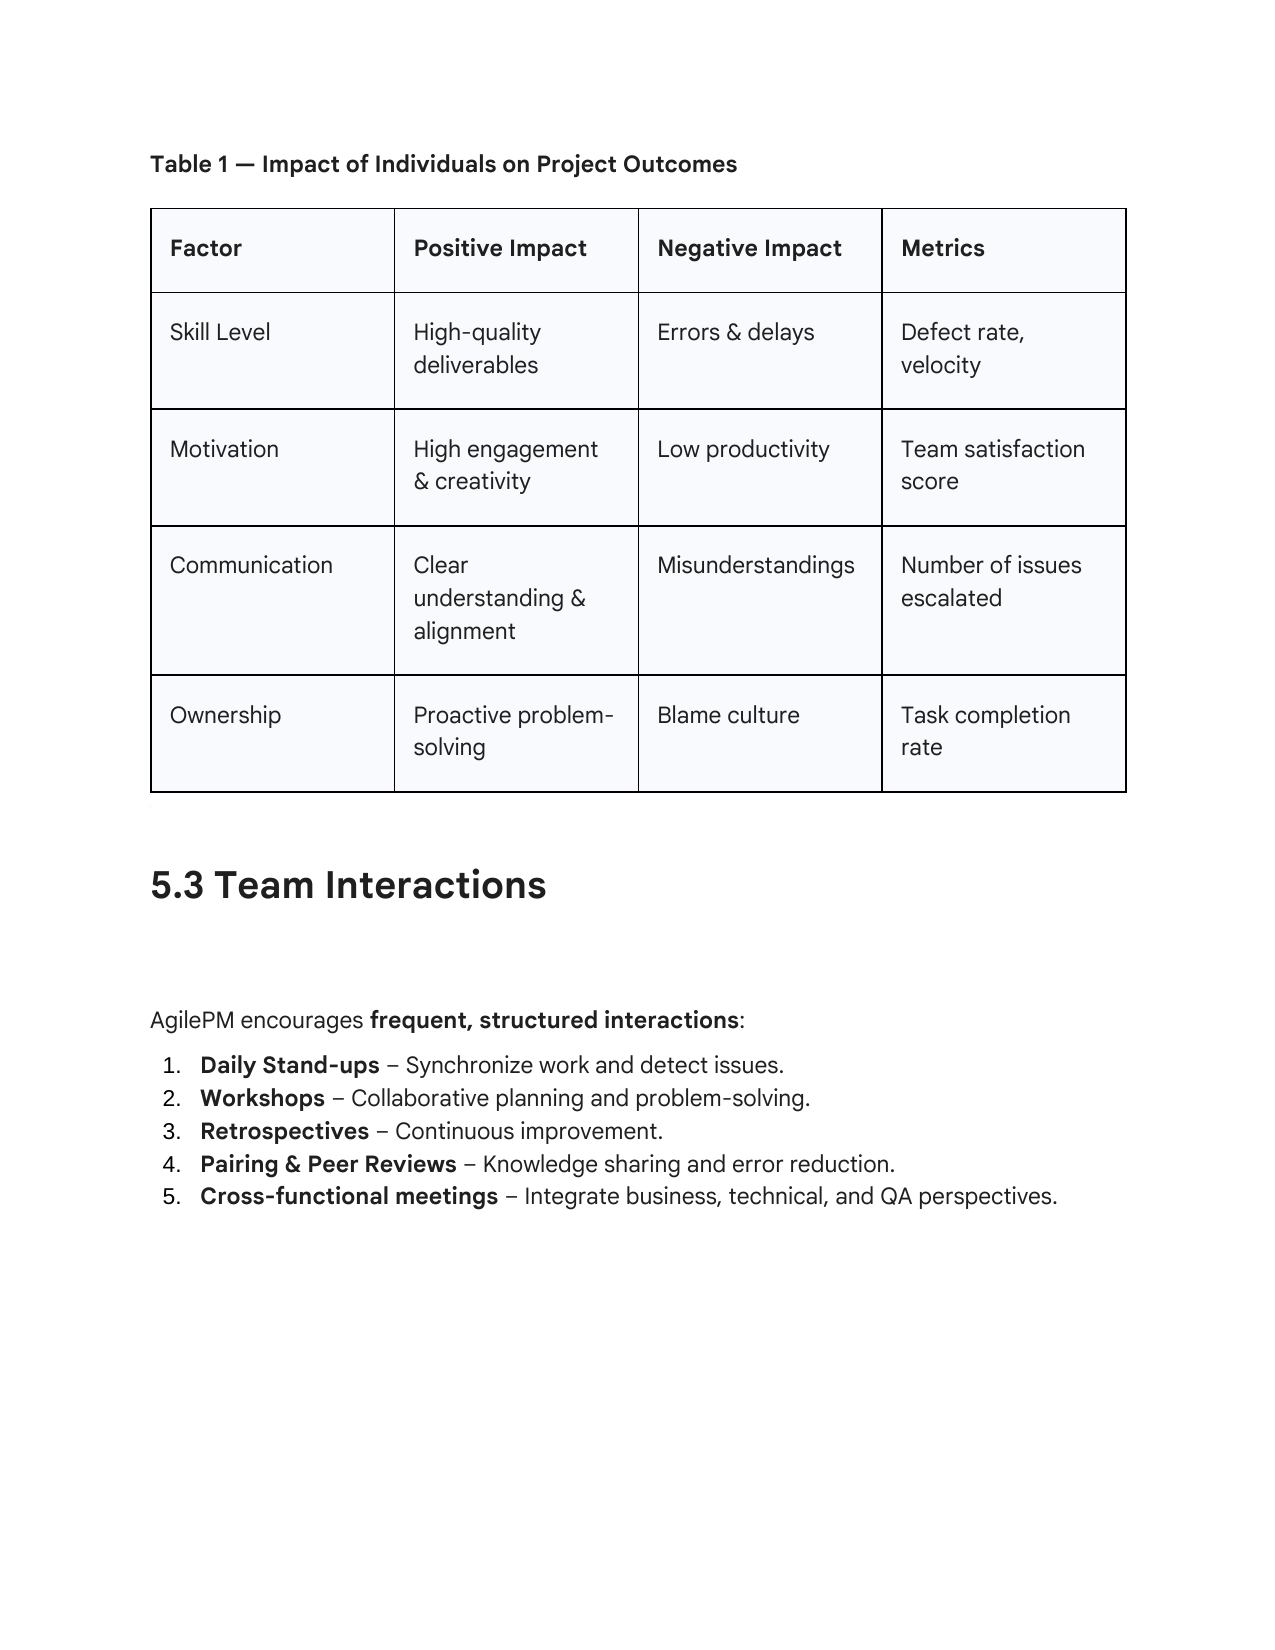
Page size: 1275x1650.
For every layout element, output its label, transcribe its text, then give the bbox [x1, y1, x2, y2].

list Retrospectives – Continuous improvement. [162, 1117, 1125, 1146]
table_header Positive Impact [395, 209, 638, 292]
list Pairing & Peer Reviews – Knowledge sharing and error reduction. [162, 1150, 1125, 1179]
table_header Metrics [883, 209, 1125, 292]
table_cell Motivation [152, 410, 394, 525]
table_cell Blame culture [639, 676, 881, 791]
table_cell High engagement & creativity [395, 410, 638, 525]
list Daily Stand-ups – Synchronize work and detect issues. [162, 1052, 1125, 1081]
table_cell Low productivity [639, 410, 881, 525]
list Workshops – Collaborative planning and problem-solving. [162, 1084, 1125, 1113]
table_header Negative Impact [639, 209, 881, 292]
table_cell Misunderstandings [639, 527, 881, 674]
table_cell Communication [152, 527, 394, 674]
table_cell Task completion rate [883, 676, 1125, 791]
table_cell Proactive problem-solving [395, 676, 638, 791]
table_cell Clear understanding & alignment [395, 527, 638, 674]
list Cross-functional meetings – Integrate business, technical, and QA perspectives. [162, 1183, 1125, 1211]
table_cell Ownership [152, 676, 394, 791]
text Table 1 — Impact of Individuals on Project Outcomes [150, 150, 1125, 179]
text AgilePM encourages frequent, structured interactions: [150, 1007, 1125, 1035]
table_cell Team satisfaction score [883, 410, 1125, 525]
table_cell Skill Level [152, 293, 394, 408]
subtitle 5.3 Team Interactions [150, 862, 1125, 909]
table_cell High-quality deliverables [395, 293, 638, 408]
table_cell Number of issues escalated [883, 527, 1125, 674]
table_cell Defect rate, velocity [883, 293, 1125, 408]
table_cell Errors & delays [639, 293, 881, 408]
table_header Factor [152, 209, 394, 292]
